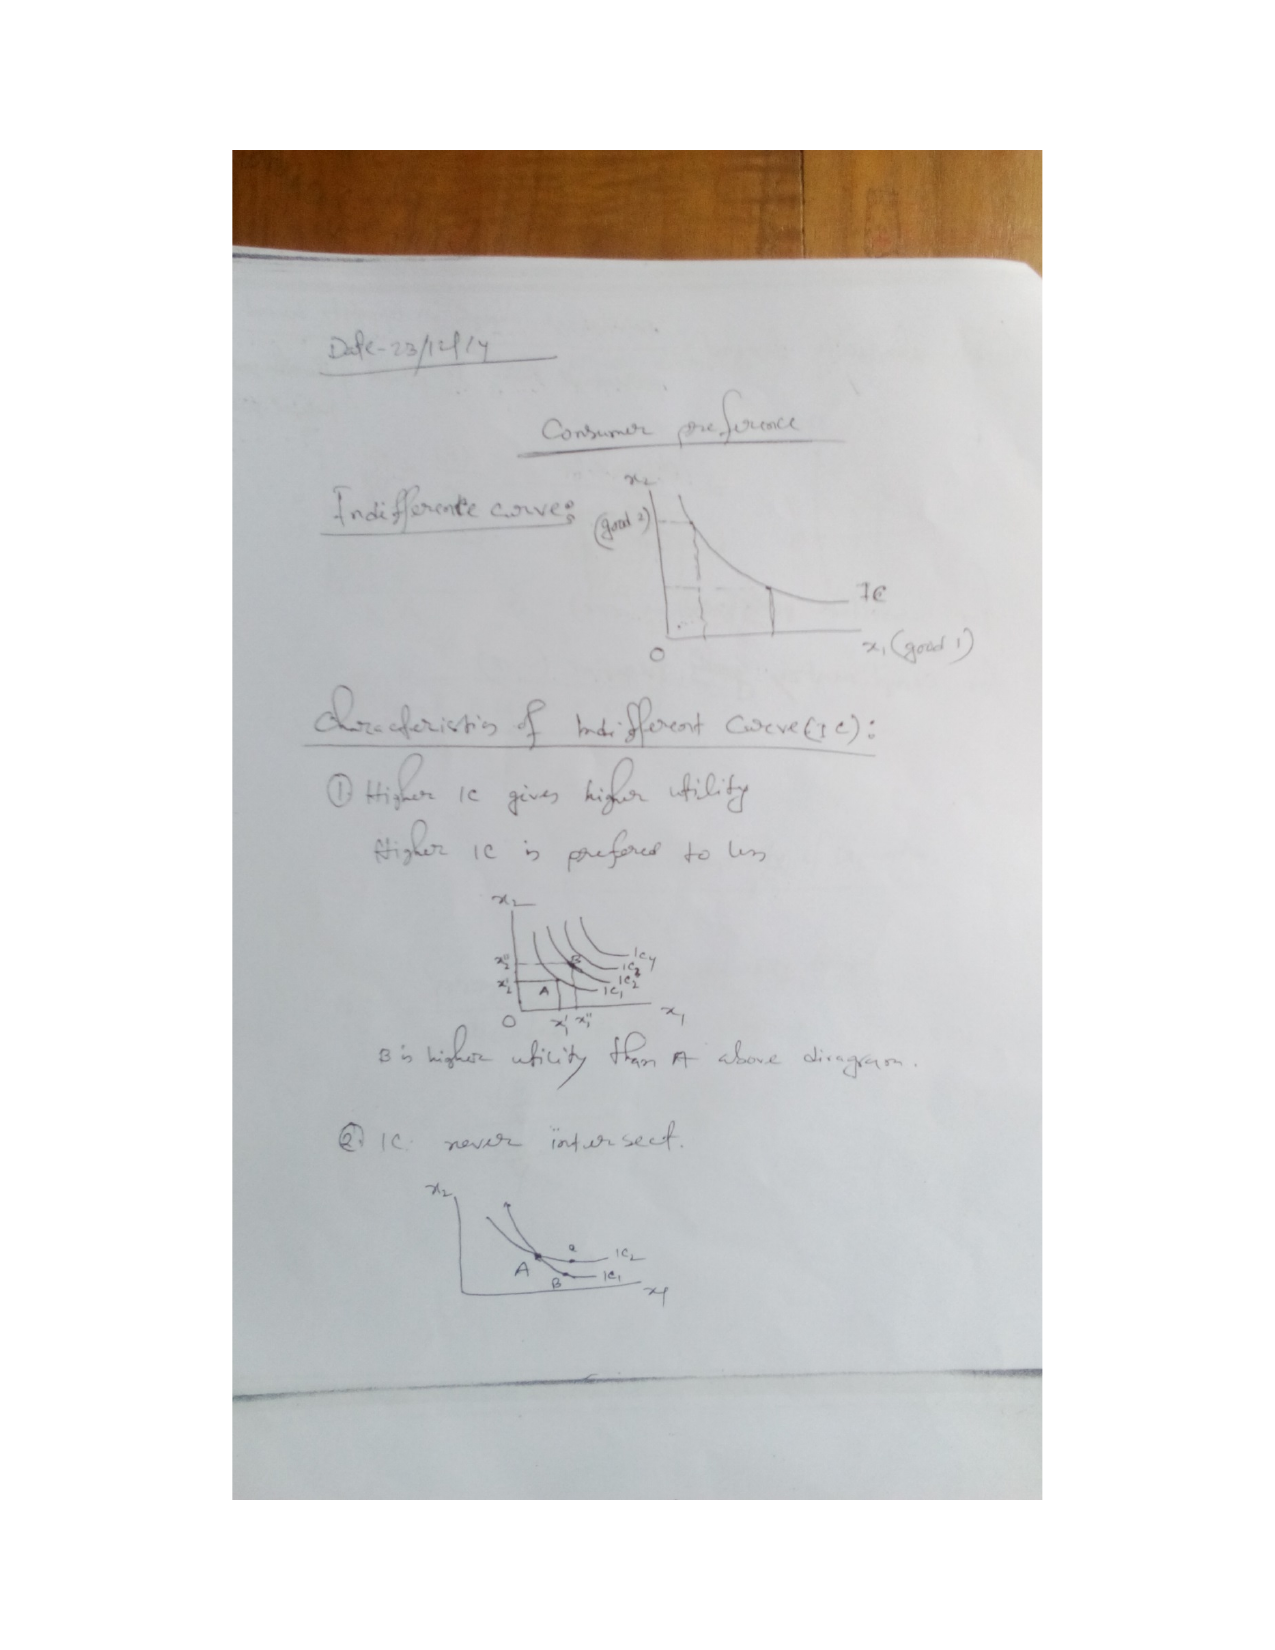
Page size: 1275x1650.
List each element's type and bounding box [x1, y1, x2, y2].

picture [232, 150, 1043, 1500]
